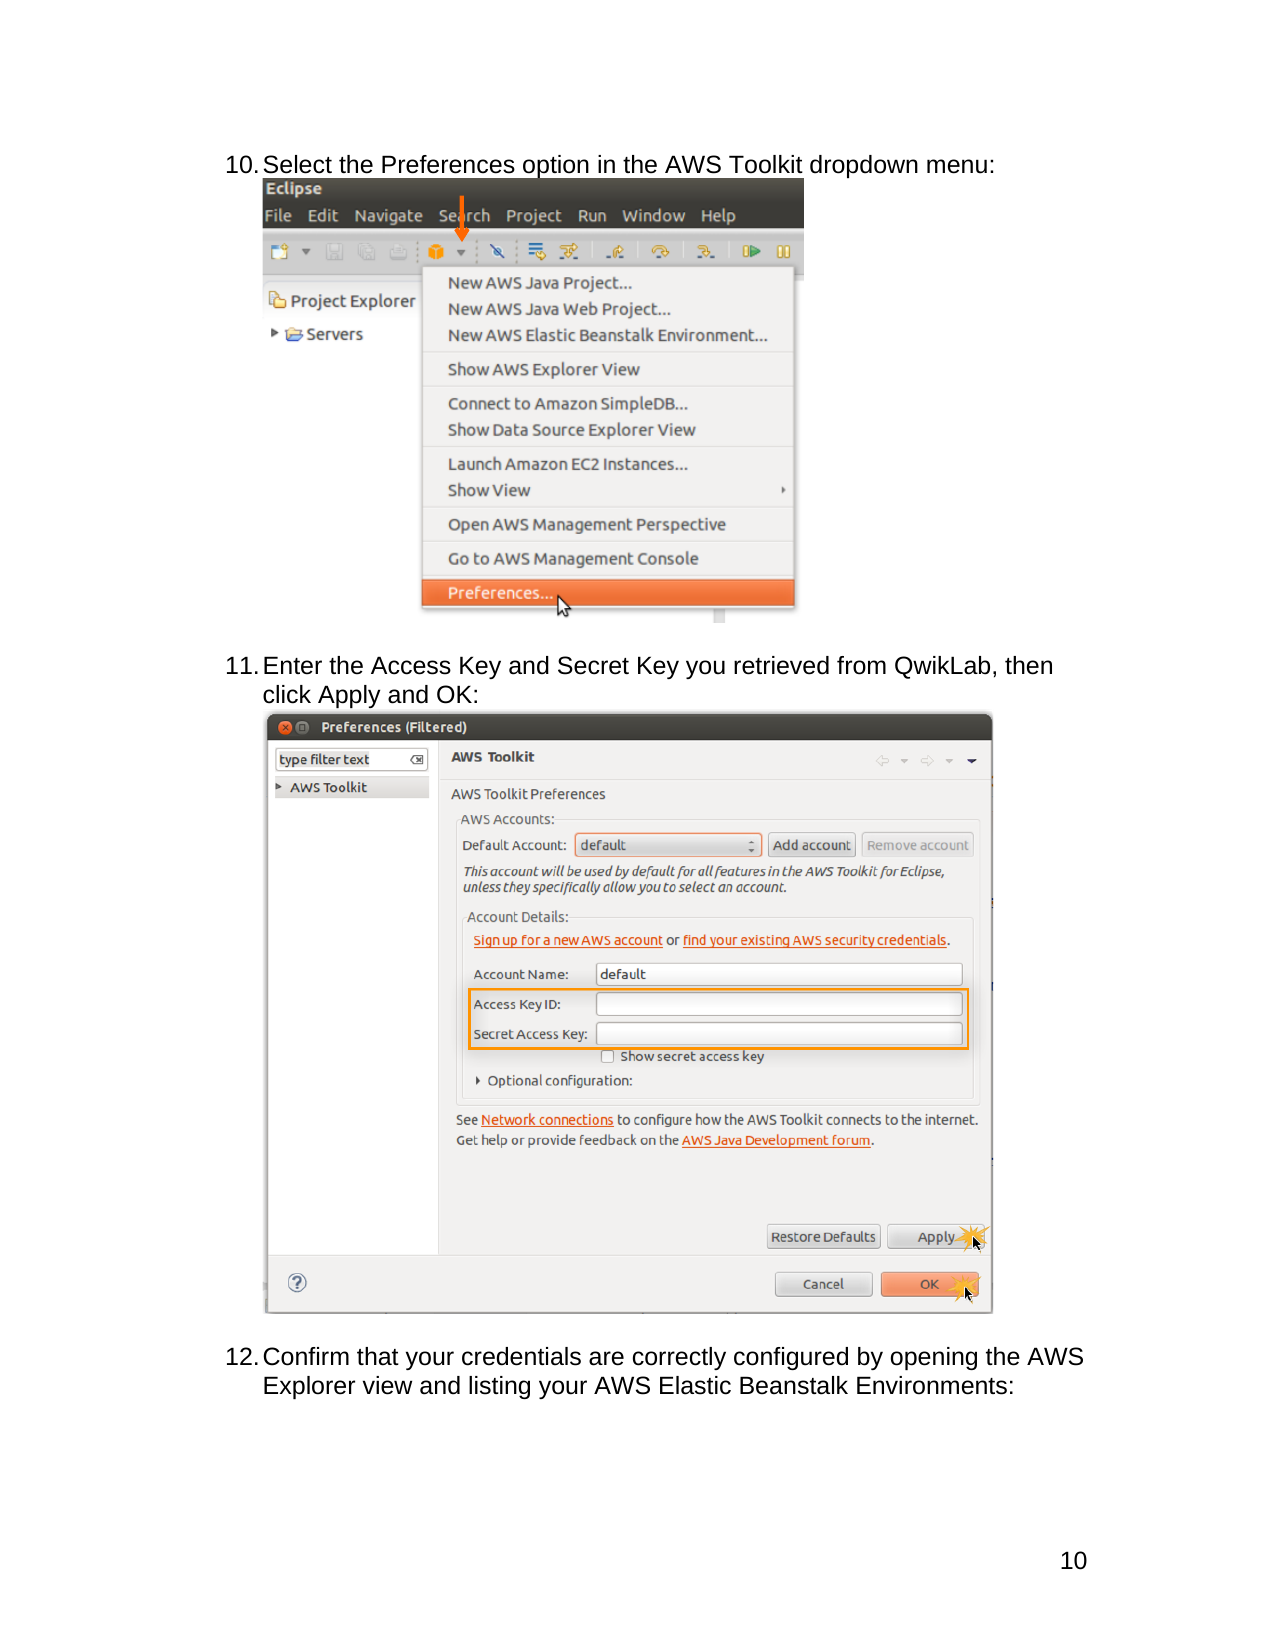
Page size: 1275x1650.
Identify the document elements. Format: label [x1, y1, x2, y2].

picture [262, 708, 994, 1314]
picture [262, 178, 804, 623]
